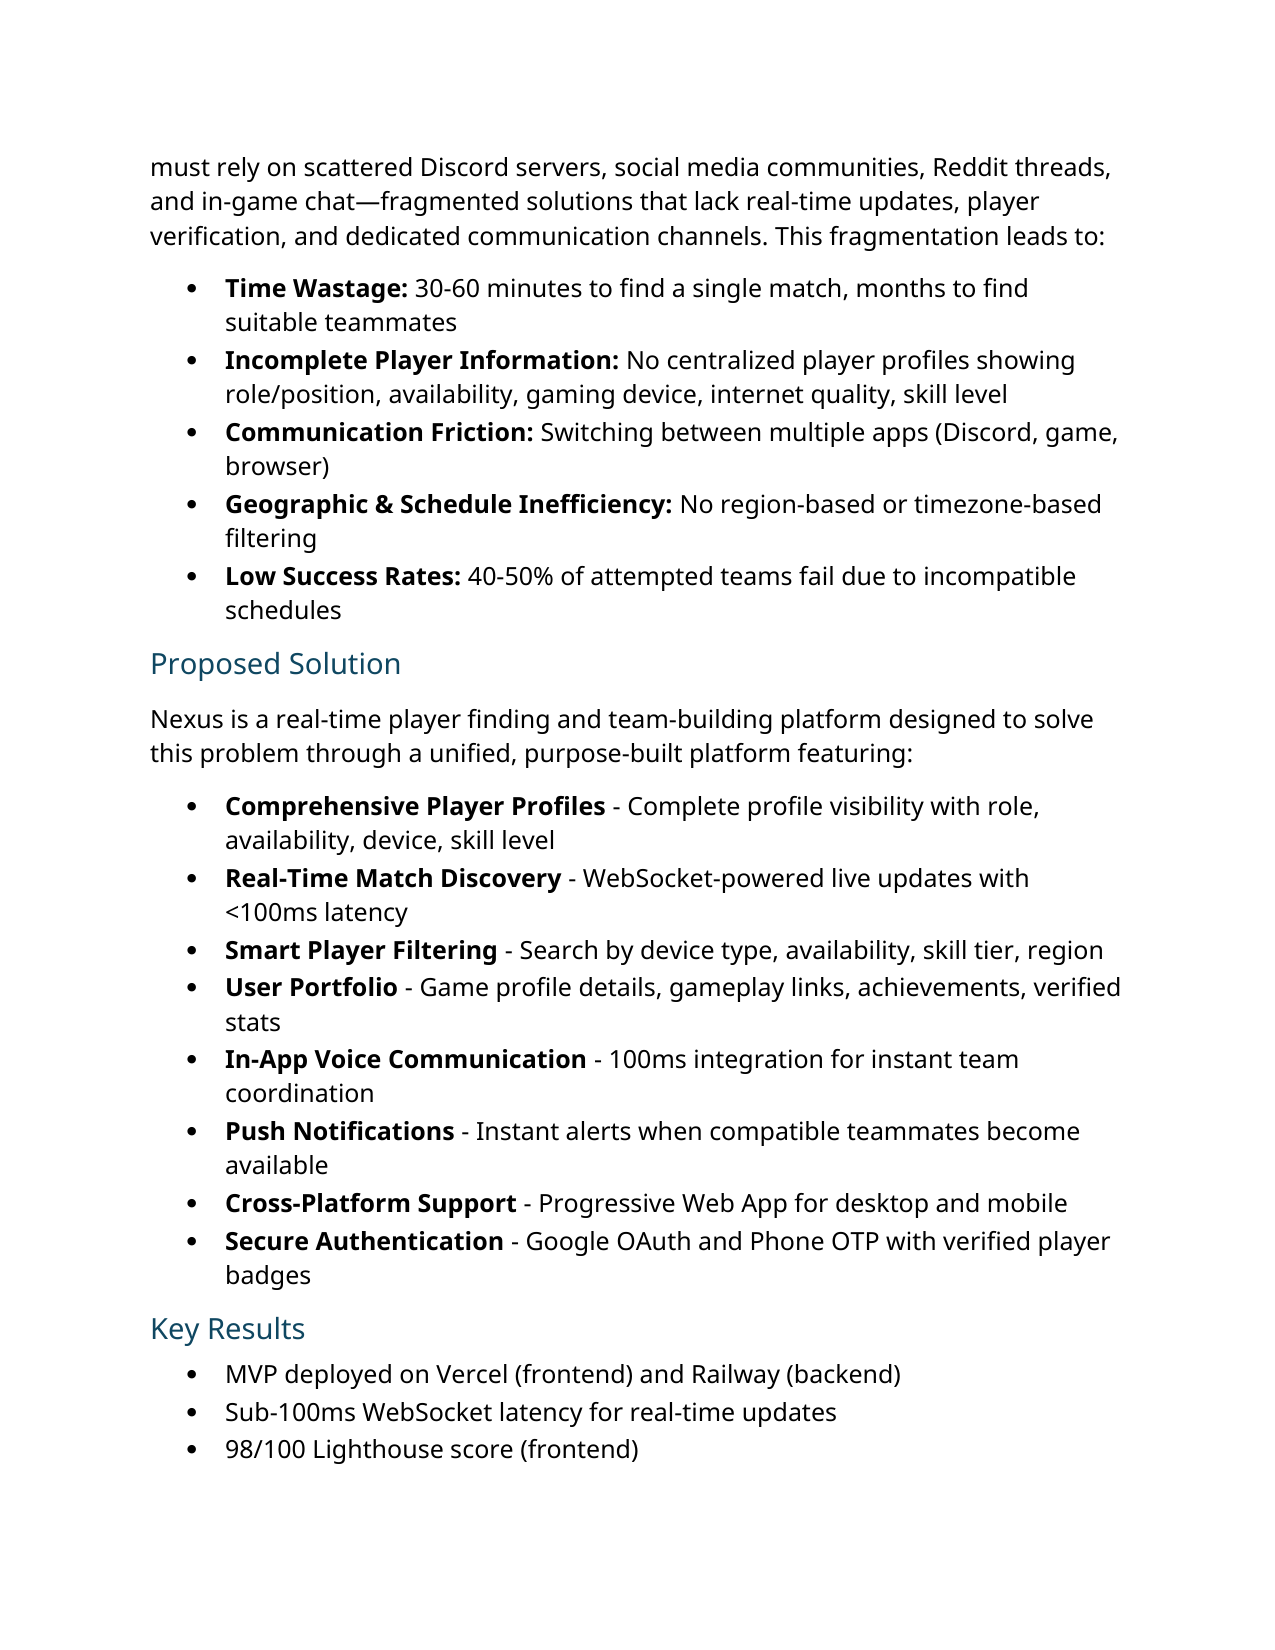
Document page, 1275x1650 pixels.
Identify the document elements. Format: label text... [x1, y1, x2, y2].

list Smart Player Filtering - Search by device type, availability, skill tier, region [187, 932, 1125, 966]
list Geographic & Schedule Inefficiency: No region-based or timezone-based filtering [187, 487, 1125, 555]
list Time Wastage: 30-60 minutes to find a single match, months to find suitable teammates [187, 271, 1125, 339]
list User Portfolio - Game profile details, gameplay links, achievements, verified stats [187, 970, 1125, 1038]
text Nexus is a real-time player finding and team-building platform designed to solve this problem through a unified, purpose-built platform featuring: [150, 702, 1125, 770]
list Communication Friction: Switching between multiple apps (Discord, game, browser) [187, 415, 1125, 483]
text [150, 150, 1125, 252]
list Sub-100ms WebSocket latency for real-time updates [187, 1394, 1125, 1428]
list Incomplete Player Information: No centralized player profiles showing role/position, availability, gaming device, internet quality, skill level [187, 343, 1125, 411]
subtitle Key Results [150, 1308, 1125, 1348]
list MVP deployed on Vercel (frontend) and Railway (backend) [187, 1356, 1125, 1390]
list In-App Voice Communication - 100ms integration for instant team coordination [187, 1042, 1125, 1110]
list Comprehensive Player Profiles - Complete profile visibility with role, availability, device, skill level [187, 788, 1125, 857]
subtitle Proposed Solution [150, 643, 1125, 683]
list Real-Time Match Discovery - WebSocket-powered live updates with <100ms latency [187, 860, 1125, 928]
list Cross-Platform Support - Progressive Web App for desktop and mobile [187, 1186, 1125, 1220]
list Low Success Rates: 40-50% of attempted teams fail due to incompatible schedules [187, 558, 1125, 627]
list Push Notifications - Instant alerts when compatible teammates become available [187, 1114, 1125, 1182]
list Secure Authentication - Google OAuth and Phone OTP with verified player badges [187, 1223, 1125, 1292]
list 98/100 Lighthouse score (frontend) [187, 1432, 1125, 1466]
